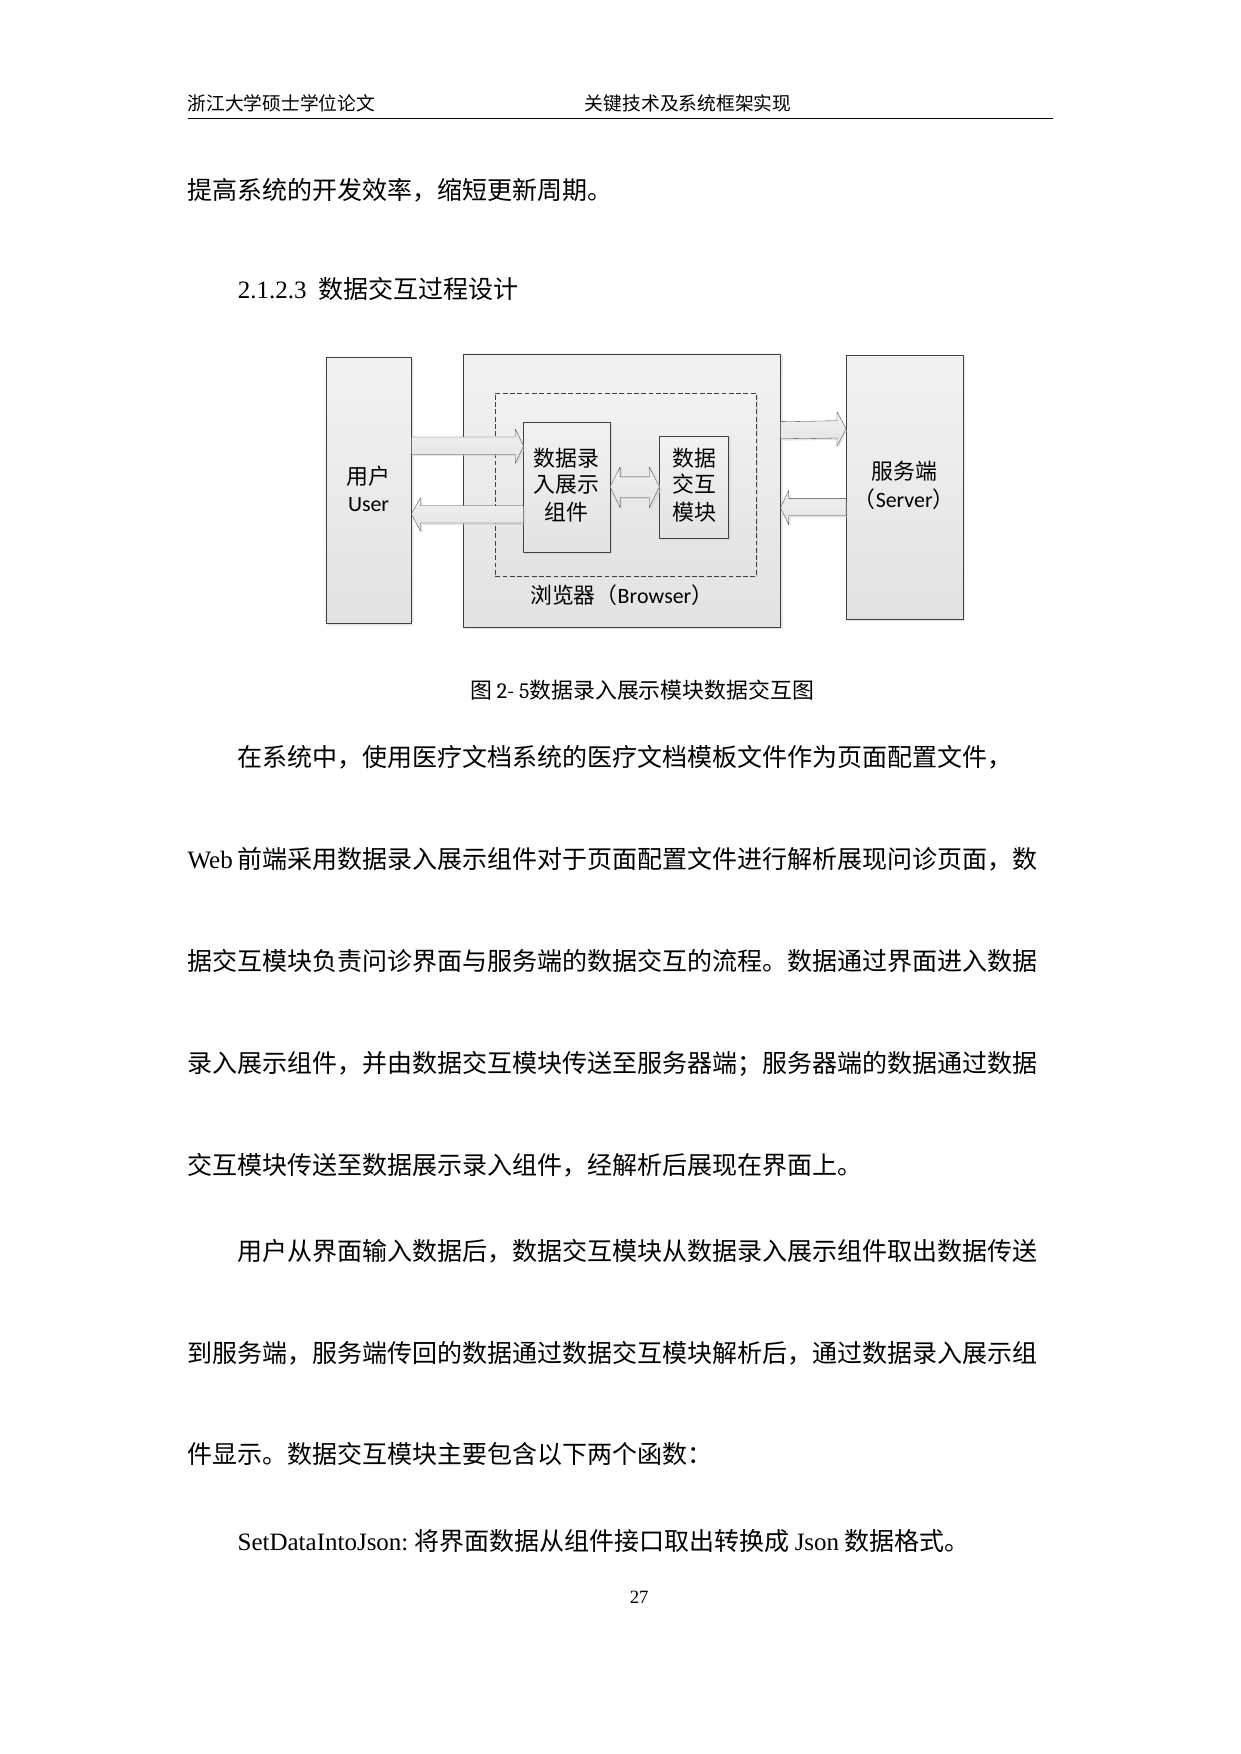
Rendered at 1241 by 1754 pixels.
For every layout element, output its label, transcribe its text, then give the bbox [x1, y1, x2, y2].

text SetDataIntoJson: 将界面数据从组件接口取出转换成Json数据格式。 [187, 1505, 1053, 1573]
subtitle 数据交互过程设计 [187, 253, 1053, 321]
text 用户从界面输入数据后，数据交互模块从数据录入展示组件取出数据传送到服务端，服务端传回的数据通过数据交互模块解析后，通过数据录入展示组件显示。数据交互模块主要包含以下两个函数： [187, 1215, 1053, 1487]
text 图2- 5数据录入展示模块数据交互图 [187, 672, 1053, 706]
text 在系统中，使用医疗文档系统的医疗文档模板文件作为页面配置文件，Web前端采用数据录入展示组件对于页面配置文件进行解析展现问诊页面，数据交互模块负责问诊界面与服务端的数据交互的流程。数据通过界面进入数据录入展示组件，并由数据交互模块传送至服务器端；服务器端的数据通过数据交互模块传送至数据展示录入组件，经解析后展现在界面上。 [187, 722, 1053, 1197]
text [187, 155, 1053, 223]
